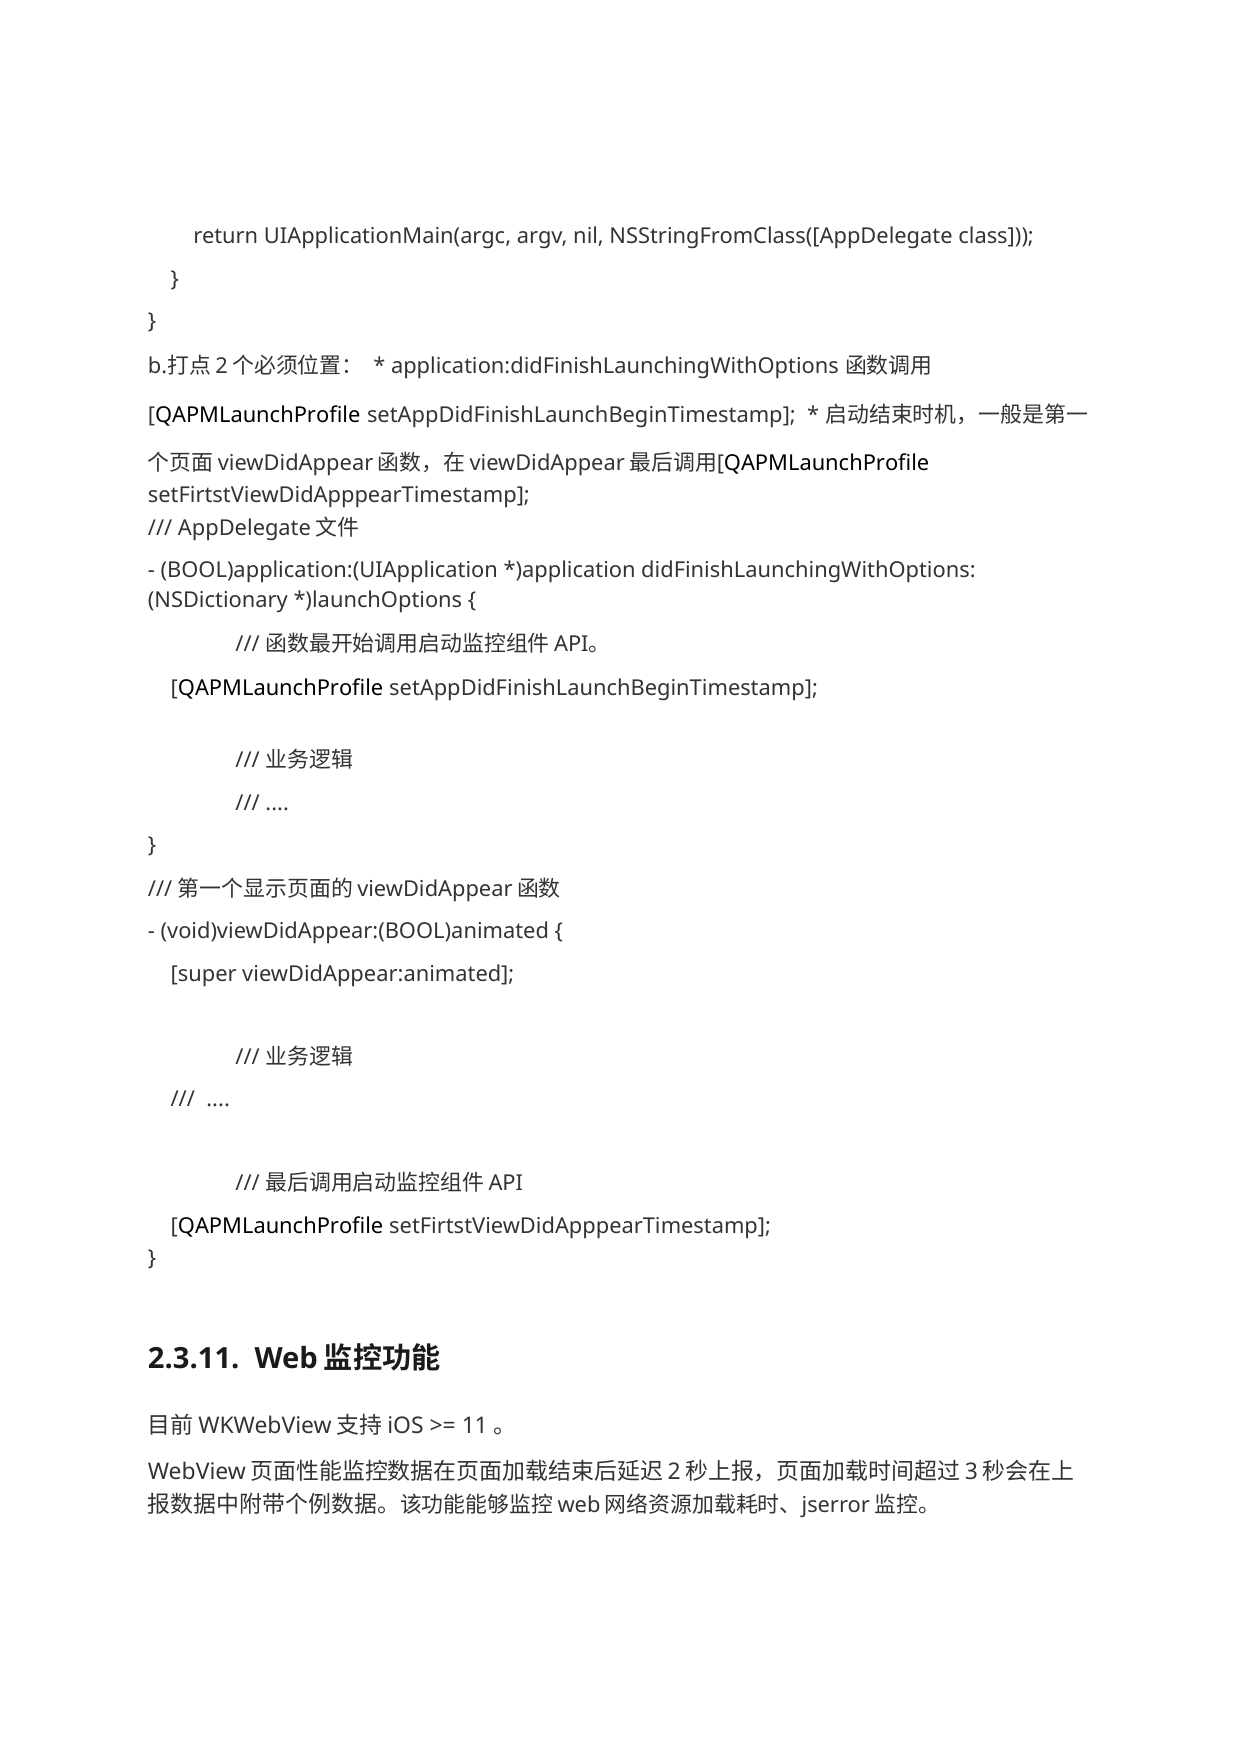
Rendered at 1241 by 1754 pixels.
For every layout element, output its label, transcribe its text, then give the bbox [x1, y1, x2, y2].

text return UIApplicationMain(argc, argv, nil, NSStringFromClass([AppDelegate class])); [148, 221, 1093, 250]
text /// .... [148, 786, 1093, 816]
text /// 第一个显示页面的viewDidAppear函数 [148, 871, 1093, 903]
text } [148, 1242, 1093, 1271]
text [QAPMLaunchProfile setFirtstViewDidApppearTimestamp]; [148, 1209, 1093, 1242]
text - (void)viewDidAppear:(BOOL)animated { [148, 915, 1093, 945]
text 目前WKWebView支持 iOS >= 11 。 [148, 1407, 1093, 1440]
text /// .... [148, 1083, 1093, 1113]
text /// AppDelegate文件 [148, 510, 1093, 542]
text } [148, 829, 1093, 858]
text } [148, 263, 1093, 293]
text } [148, 305, 1093, 335]
text /// 函数最开始调用启动监控组件API。 [148, 626, 1093, 658]
text /// 最后调用启动监控组件API [148, 1165, 1093, 1197]
text [QAPMLaunchProfile setAppDidFinishLaunchBeginTimestamp]; [148, 671, 1093, 703]
text b.打点2个必须位置： * application:didFinishLaunchingWithOptions 函数调用 [QAPMLaunchProfile setAppDidFinishLaunchBeginTimestamp]; * 启动结束时机，一般是第一个页面viewDidAppear函数，在viewDidAppear最后调用[QAPMLaunchProfile setFirtstViewDidApppearTimestamp]; [148, 347, 1093, 510]
text [super viewDidAppear:animated]; [148, 958, 1093, 987]
subtitle 2.3.11. Web监控功能 [148, 1335, 1093, 1377]
text /// 业务逻辑 [148, 742, 1093, 774]
text - (BOOL)application:(UIApplication *)application didFinishLaunchingWithOptions:(NSDictionary *)launchOptions { [148, 554, 1093, 614]
text WebView页面性能监控数据在页面加载结束后延迟2秒上报，页面加载时间超过3秒会在上报数据中附带个例数据。该功能能够监控web网络资源加载耗时、jserror监控。 [148, 1453, 1093, 1519]
text /// 业务逻辑 [148, 1039, 1093, 1071]
